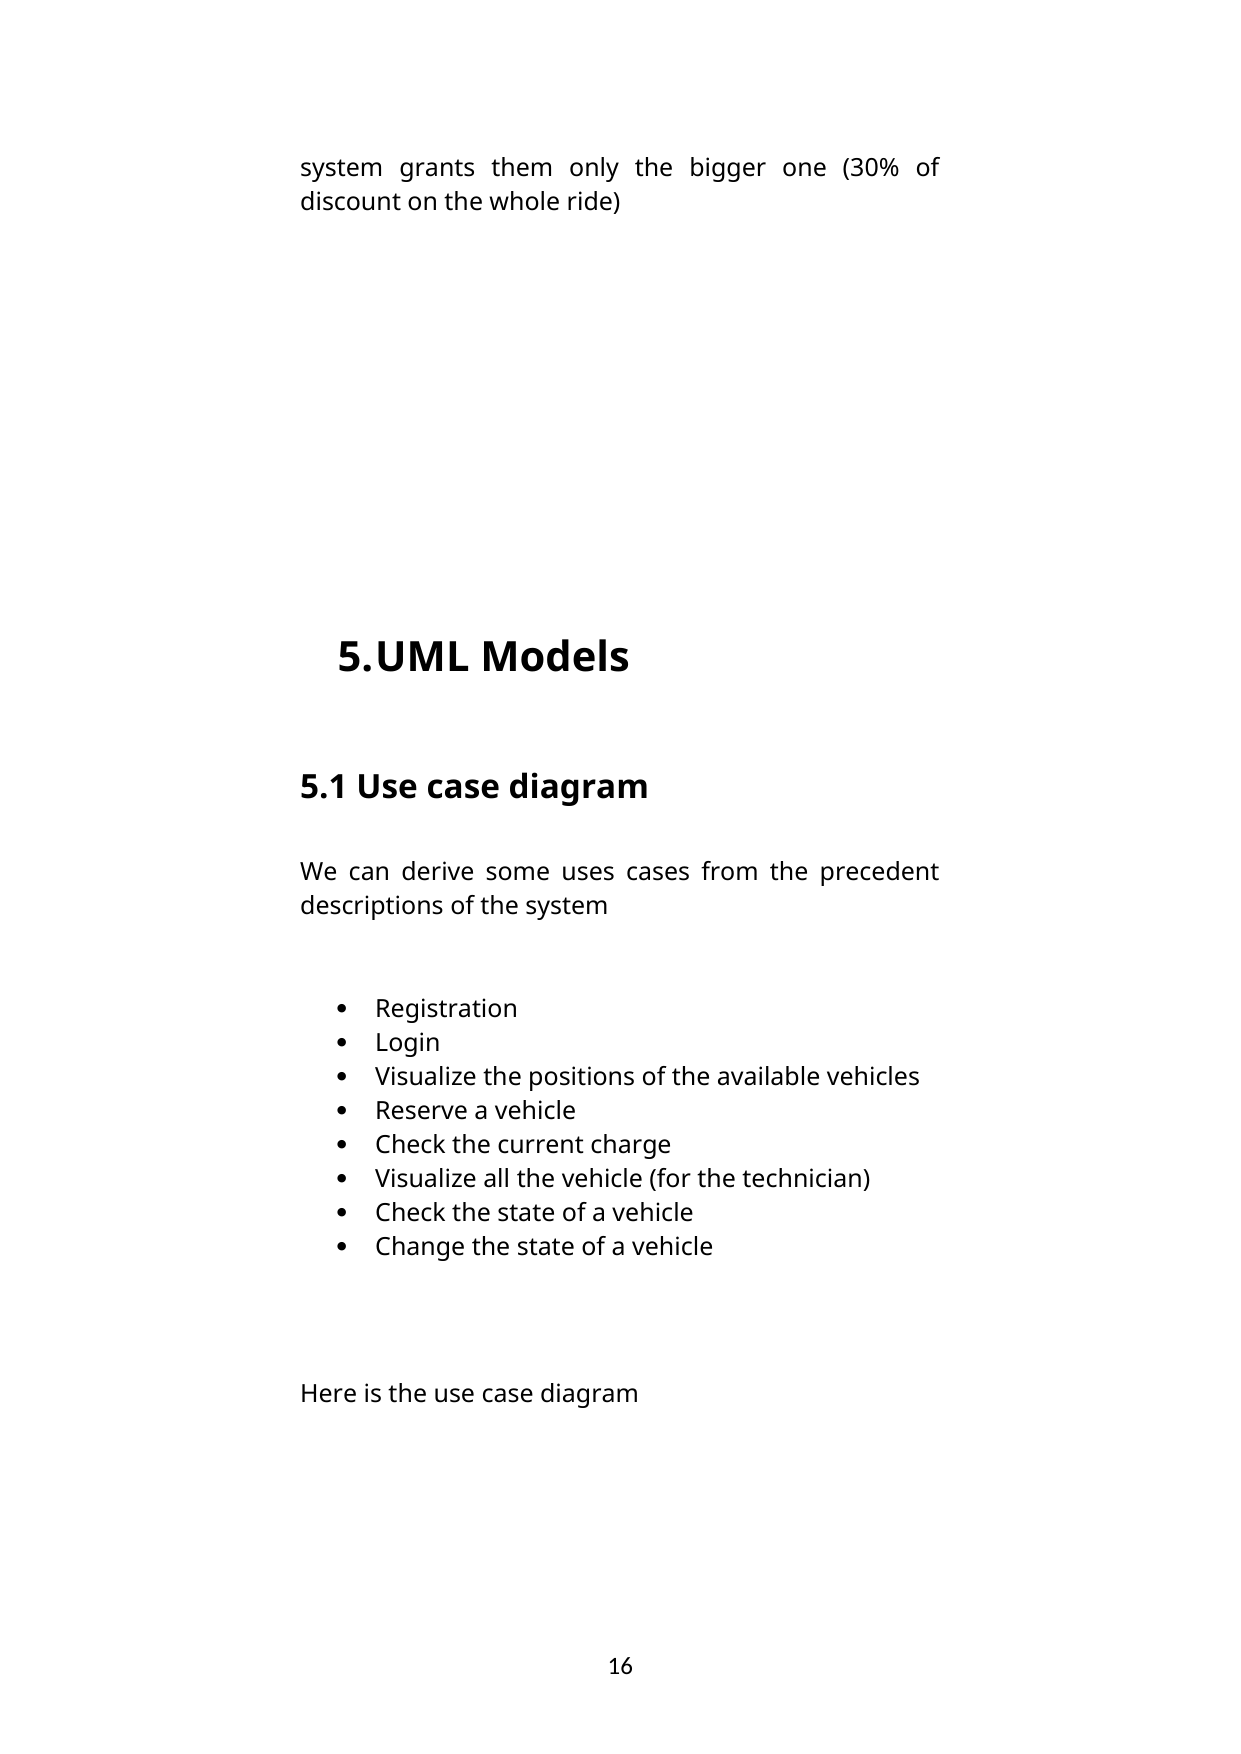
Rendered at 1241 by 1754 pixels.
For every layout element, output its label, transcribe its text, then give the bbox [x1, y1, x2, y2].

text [300, 150, 940, 218]
list Visualize all the vehicle (for the technician) [337, 1161, 940, 1194]
list Change the state of a vehicle [337, 1229, 940, 1263]
list Reserve a vehicle [337, 1092, 940, 1126]
list Registration [337, 990, 940, 1024]
list Check the state of a vehicle [337, 1194, 940, 1229]
list Login [337, 1024, 940, 1058]
text We can derive some uses cases from the precedent descriptions of the system [300, 854, 940, 922]
text Here is the use case diagram [300, 1376, 940, 1410]
list Visualize the positions of the available vehicles [337, 1058, 940, 1092]
text 5.1 Use case diagram [300, 763, 940, 808]
list Check the current charge [337, 1126, 940, 1161]
list UML Models [337, 627, 940, 684]
